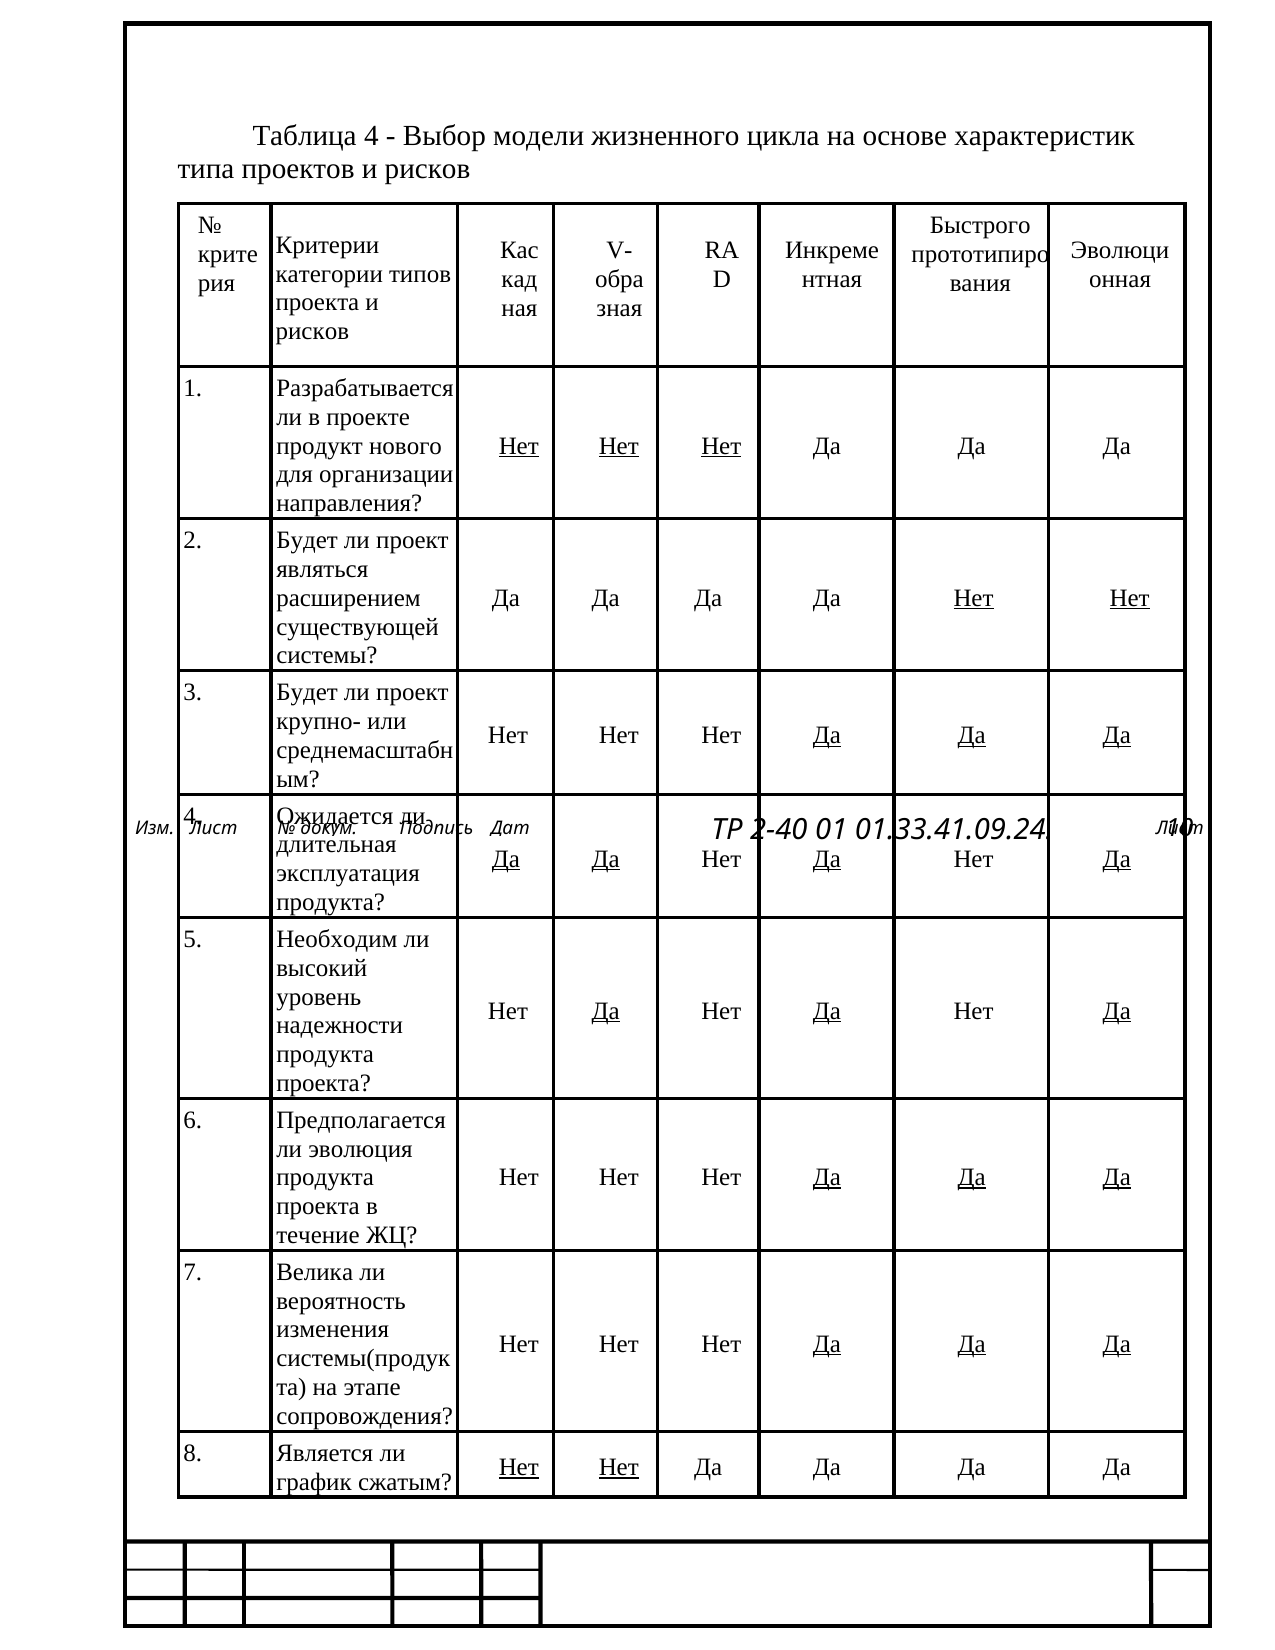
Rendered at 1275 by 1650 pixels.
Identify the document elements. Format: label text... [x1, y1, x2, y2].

table_cell Нет [555, 1252, 656, 1429]
table_cell Да [761, 520, 892, 669]
table_cell Да [459, 520, 552, 669]
table_cell Нет [659, 919, 757, 1097]
table_cell Да [761, 919, 892, 1097]
table_cell Да [1050, 1252, 1183, 1429]
table_cell 3. [180, 672, 269, 792]
table_cell Да [896, 368, 1047, 517]
table_cell Да [896, 672, 1047, 792]
table_header Каскадная [459, 205, 552, 365]
table_header Быстрого прототипирования [896, 205, 1047, 365]
table_cell Да [1050, 1100, 1183, 1249]
table_cell Да [1050, 796, 1183, 916]
table_cell Будет ли проект крупно- или среднемасштабным? [273, 672, 456, 792]
table_cell Нет [555, 368, 656, 517]
table_cell Нет [555, 1100, 656, 1249]
table_cell Необходим ли высокий уровень надежности продукта проекта? [273, 919, 456, 1097]
text Таблица 4 - Выбор модели жизненного цикла на основе характеристик типа проектов и рисков [177, 118, 1150, 185]
table_cell Будет ли проект являться расширением существующей системы? [273, 520, 456, 669]
table_cell Да [761, 1433, 892, 1495]
table_cell Нет [459, 1433, 552, 1495]
table_cell Является ли график сжатым? [273, 1433, 456, 1495]
table_cell Нет [459, 1100, 552, 1249]
table_cell Да [555, 919, 656, 1097]
table_cell Да [761, 368, 892, 517]
table_cell 1. [180, 368, 269, 517]
table_cell Ожидается ли длительная эксплуатация продукта? [273, 796, 456, 916]
table_cell Да [555, 796, 656, 916]
table_cell Нет [659, 796, 757, 916]
table_cell Нет [659, 672, 757, 792]
table_cell Да [659, 520, 757, 669]
table_header V-образная [555, 205, 656, 365]
table_header RAD [659, 205, 757, 365]
table_cell 5. [180, 919, 269, 1097]
table_cell Да [1050, 368, 1183, 517]
table_cell Да [761, 796, 892, 916]
table_cell Да [761, 1252, 892, 1429]
table_cell 4. [180, 796, 269, 916]
table_cell Да [761, 1100, 892, 1249]
table_cell Нет [659, 1100, 757, 1249]
table_cell Нет [659, 1252, 757, 1429]
table_cell Да [1050, 919, 1183, 1097]
table_cell 7. [180, 1252, 269, 1429]
table_cell Да [761, 672, 892, 792]
table_header Инкрементная [761, 205, 892, 365]
table_header № критерия [180, 205, 269, 365]
table_cell 6. [180, 1100, 269, 1249]
table_header Эволюционная [1050, 205, 1183, 365]
table_cell Да [659, 1433, 757, 1495]
table_cell Нет [896, 796, 1047, 916]
table_cell Да [459, 796, 552, 916]
table_cell Да [1050, 672, 1183, 792]
table_cell Да [896, 1252, 1047, 1429]
table_cell Да [896, 1100, 1047, 1249]
table_cell Нет [555, 672, 656, 792]
table_cell Предполагается ли эволюция продукта проекта в течение ЖЦ? [273, 1100, 456, 1249]
table_cell Да [896, 1433, 1047, 1495]
table_cell Нет [896, 919, 1047, 1097]
table_cell Нет [1050, 520, 1183, 669]
table_cell Да [555, 520, 656, 669]
table_cell Нет [459, 1252, 552, 1429]
table_cell Нет [896, 520, 1047, 669]
table_cell Нет [459, 919, 552, 1097]
table_cell Нет [555, 1433, 656, 1495]
table_cell Нет [459, 672, 552, 792]
table_header Критерии категории типов проекта и рисков [273, 205, 456, 365]
table_cell Велика ли вероятность изменения системы(продукта) на этапе сопровождения? [273, 1252, 456, 1429]
table_cell Разрабатывается ли в проекте продукт нового для организации направления? [273, 368, 456, 517]
table_cell Нет [659, 368, 757, 517]
table_cell 2. [180, 520, 269, 669]
table_cell 8. [180, 1433, 269, 1495]
table_cell Да [1050, 1433, 1183, 1495]
table_cell Нет [459, 368, 552, 517]
